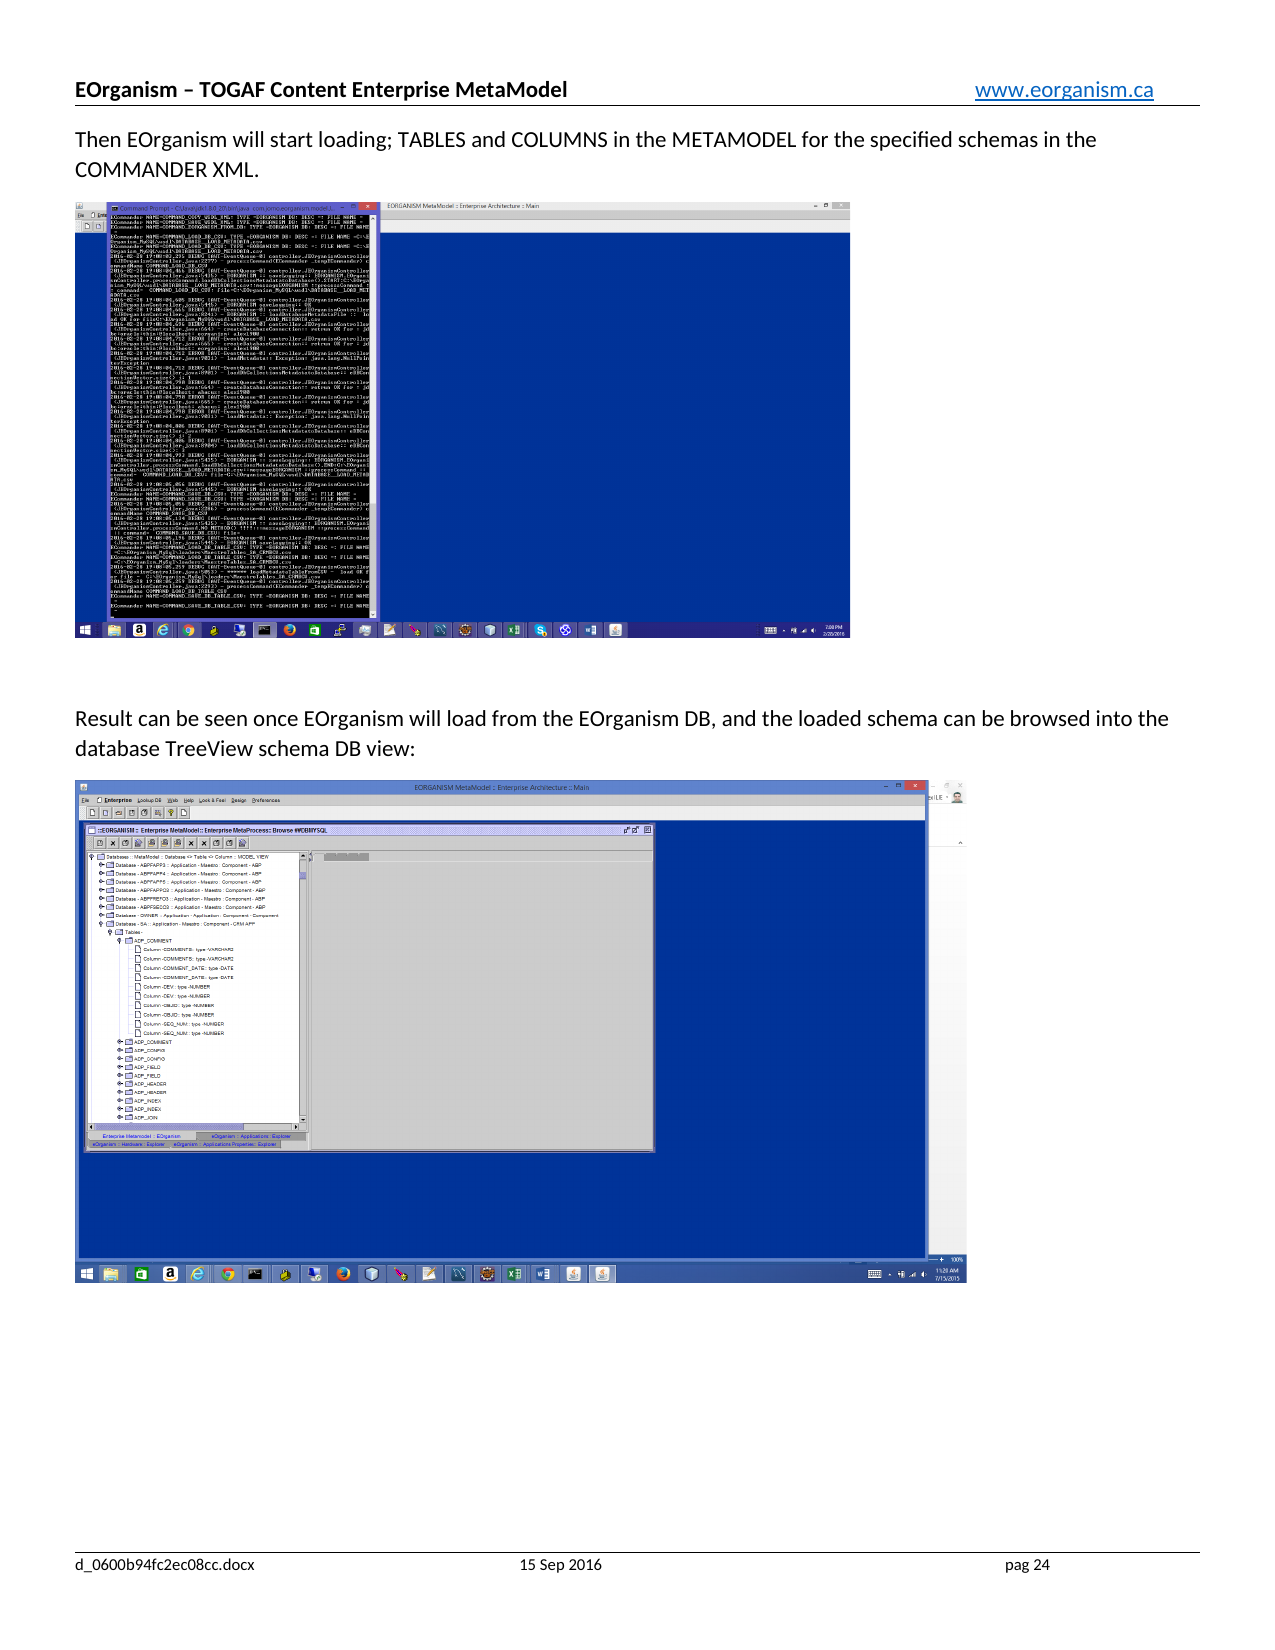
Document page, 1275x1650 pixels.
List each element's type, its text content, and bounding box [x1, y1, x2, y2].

picture [75, 202, 851, 638]
picture [75, 780, 967, 1283]
text Then EOrganism will start loading; TABLES and COLUMNS in the METAMODEL for the specified schemas in the COMMANDER XML. [75, 125, 1200, 183]
text Result can be seen once EOrganism will load from the EOrganism DB, and the loaded schema can be browsed into the database TreeView schema DB view: [75, 704, 1200, 762]
